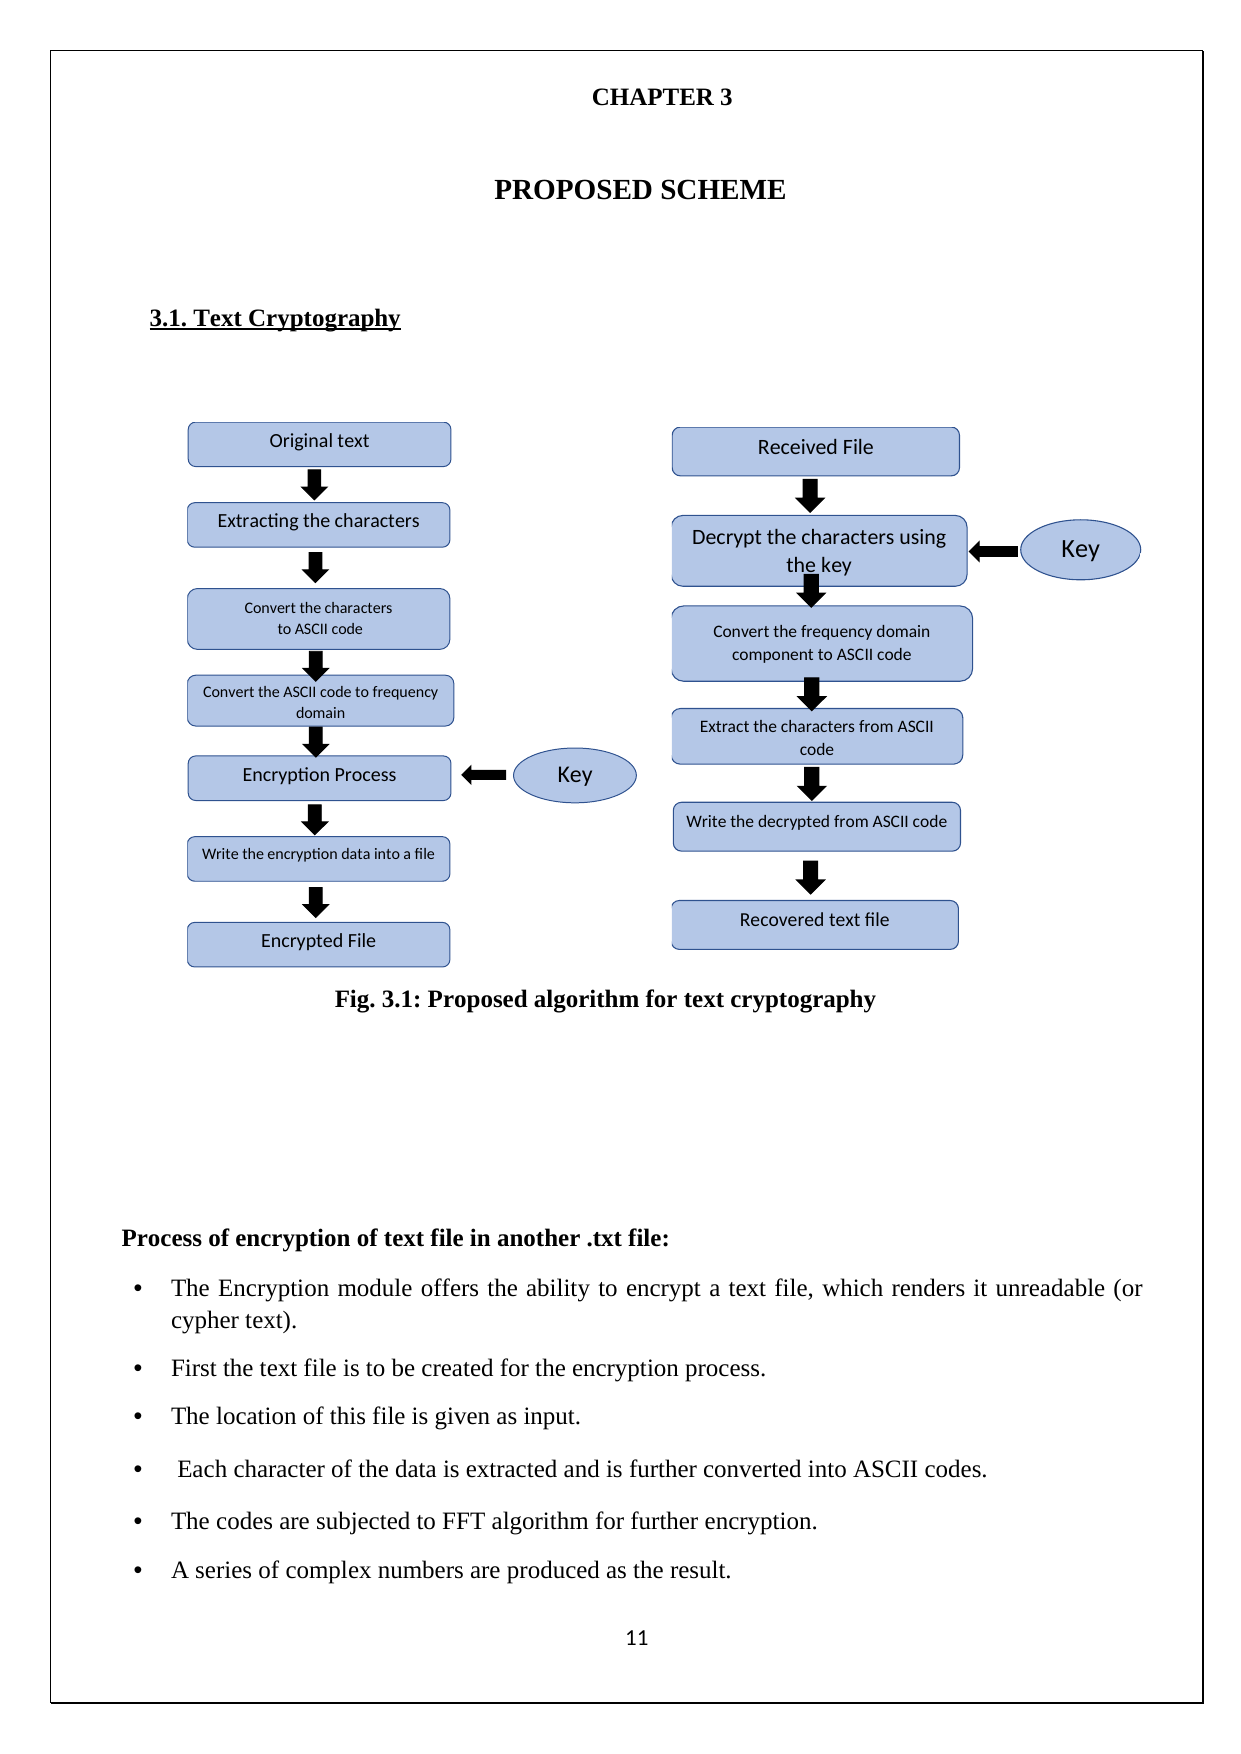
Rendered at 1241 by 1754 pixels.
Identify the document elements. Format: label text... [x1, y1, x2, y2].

list The codes are subjected to FFT algorithm for further encryption. [133, 1506, 1167, 1535]
list The Encryption module offers the ability to encrypt a text file, which renders it unreadable (or cypher text). [133, 1273, 1144, 1334]
list The location of this file is given as input. [133, 1401, 1144, 1430]
text CHAPTER 3 [121, 82, 1202, 111]
list A series of complex numbers are produced as the result. [133, 1554, 1167, 1583]
subtitle 3.1. Text Cryptography [149, 303, 1202, 332]
text Fig. 3.1: Proposed algorithm for text cryptography [62, 984, 911, 1013]
list First the text file is to be created for the encryption process. [133, 1353, 1144, 1382]
subtitle PROPOSED SCHEME [494, 172, 1202, 206]
list Each character of the data is extracted and is further converted into ASCII codes. [133, 1454, 1167, 1483]
text Process of encryption of text file in another .txt file: [121, 1223, 1202, 1251]
